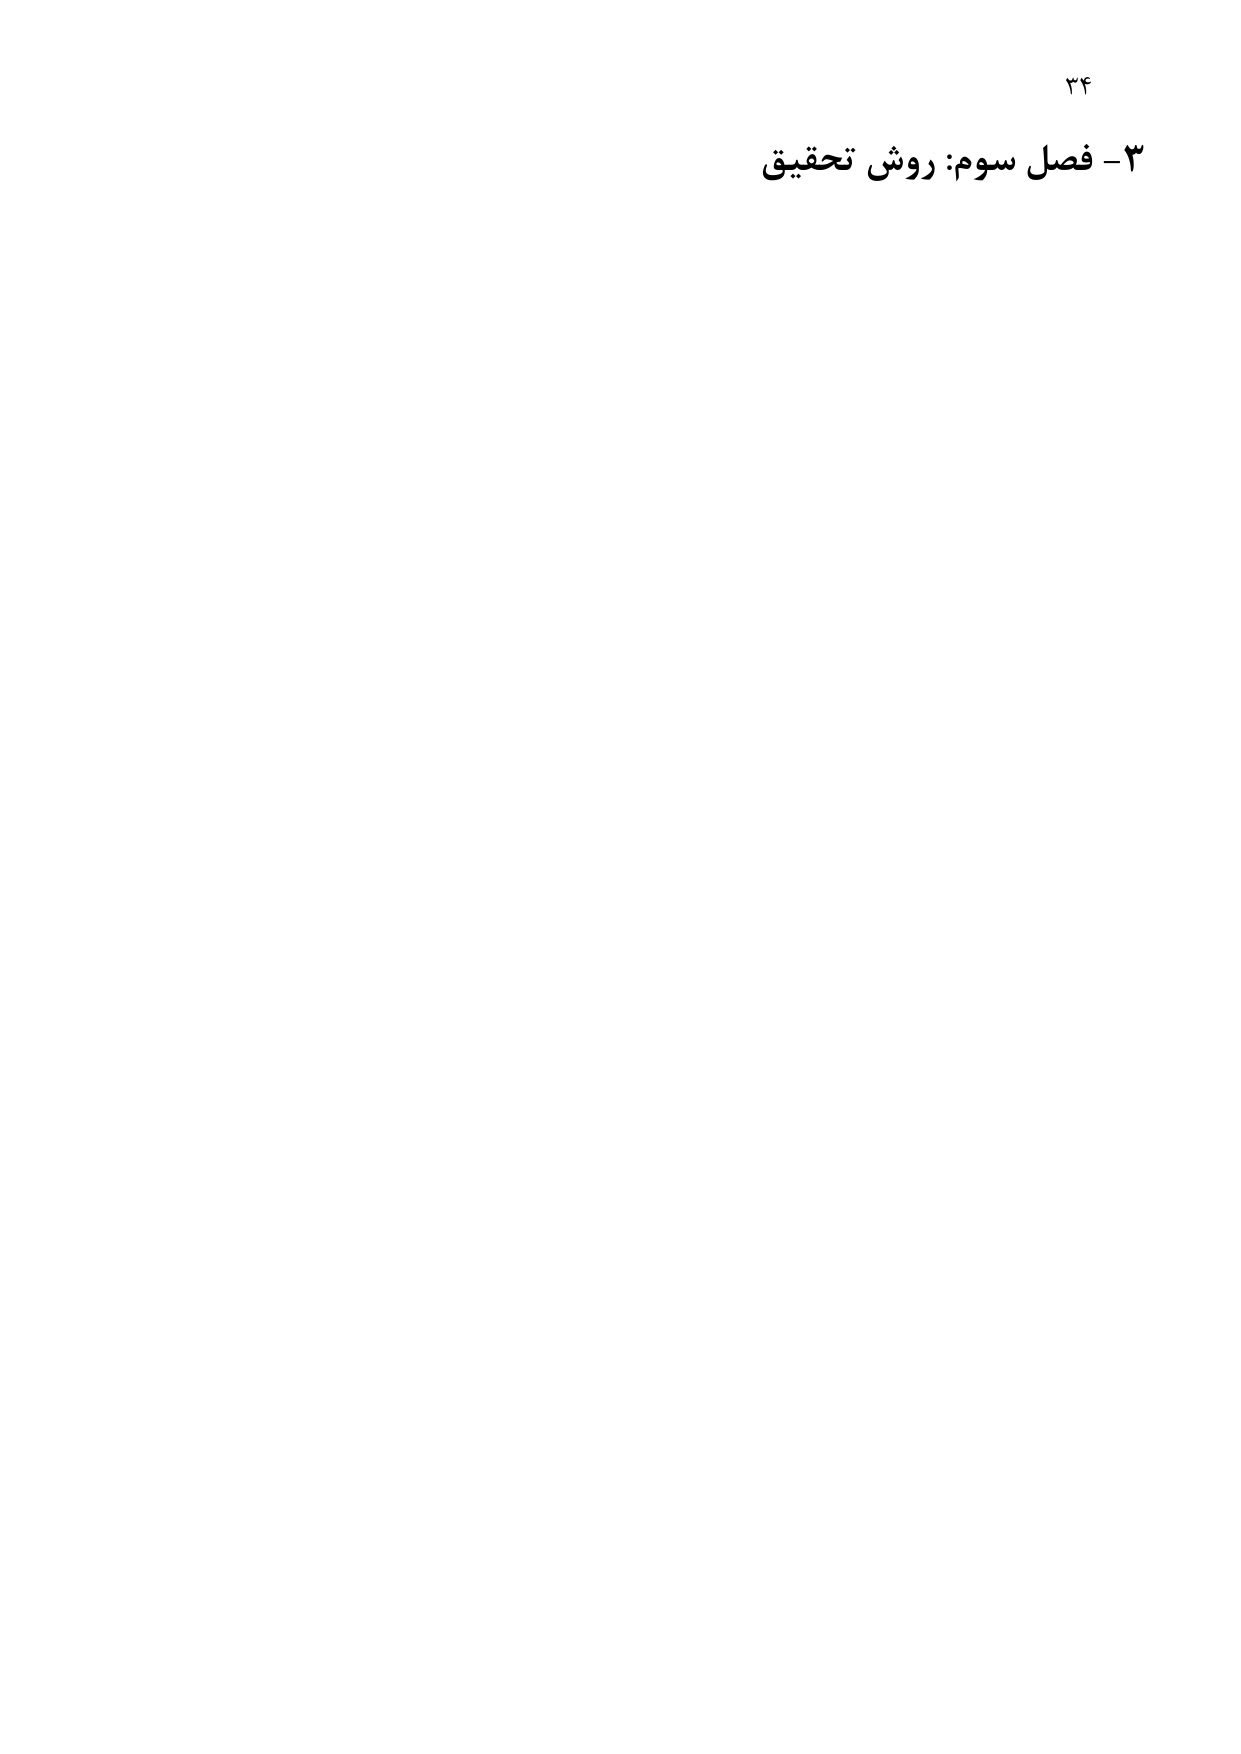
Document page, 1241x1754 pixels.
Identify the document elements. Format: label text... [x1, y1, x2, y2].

subtitle فصل سوم: روش تحقیق [148, 143, 1092, 185]
